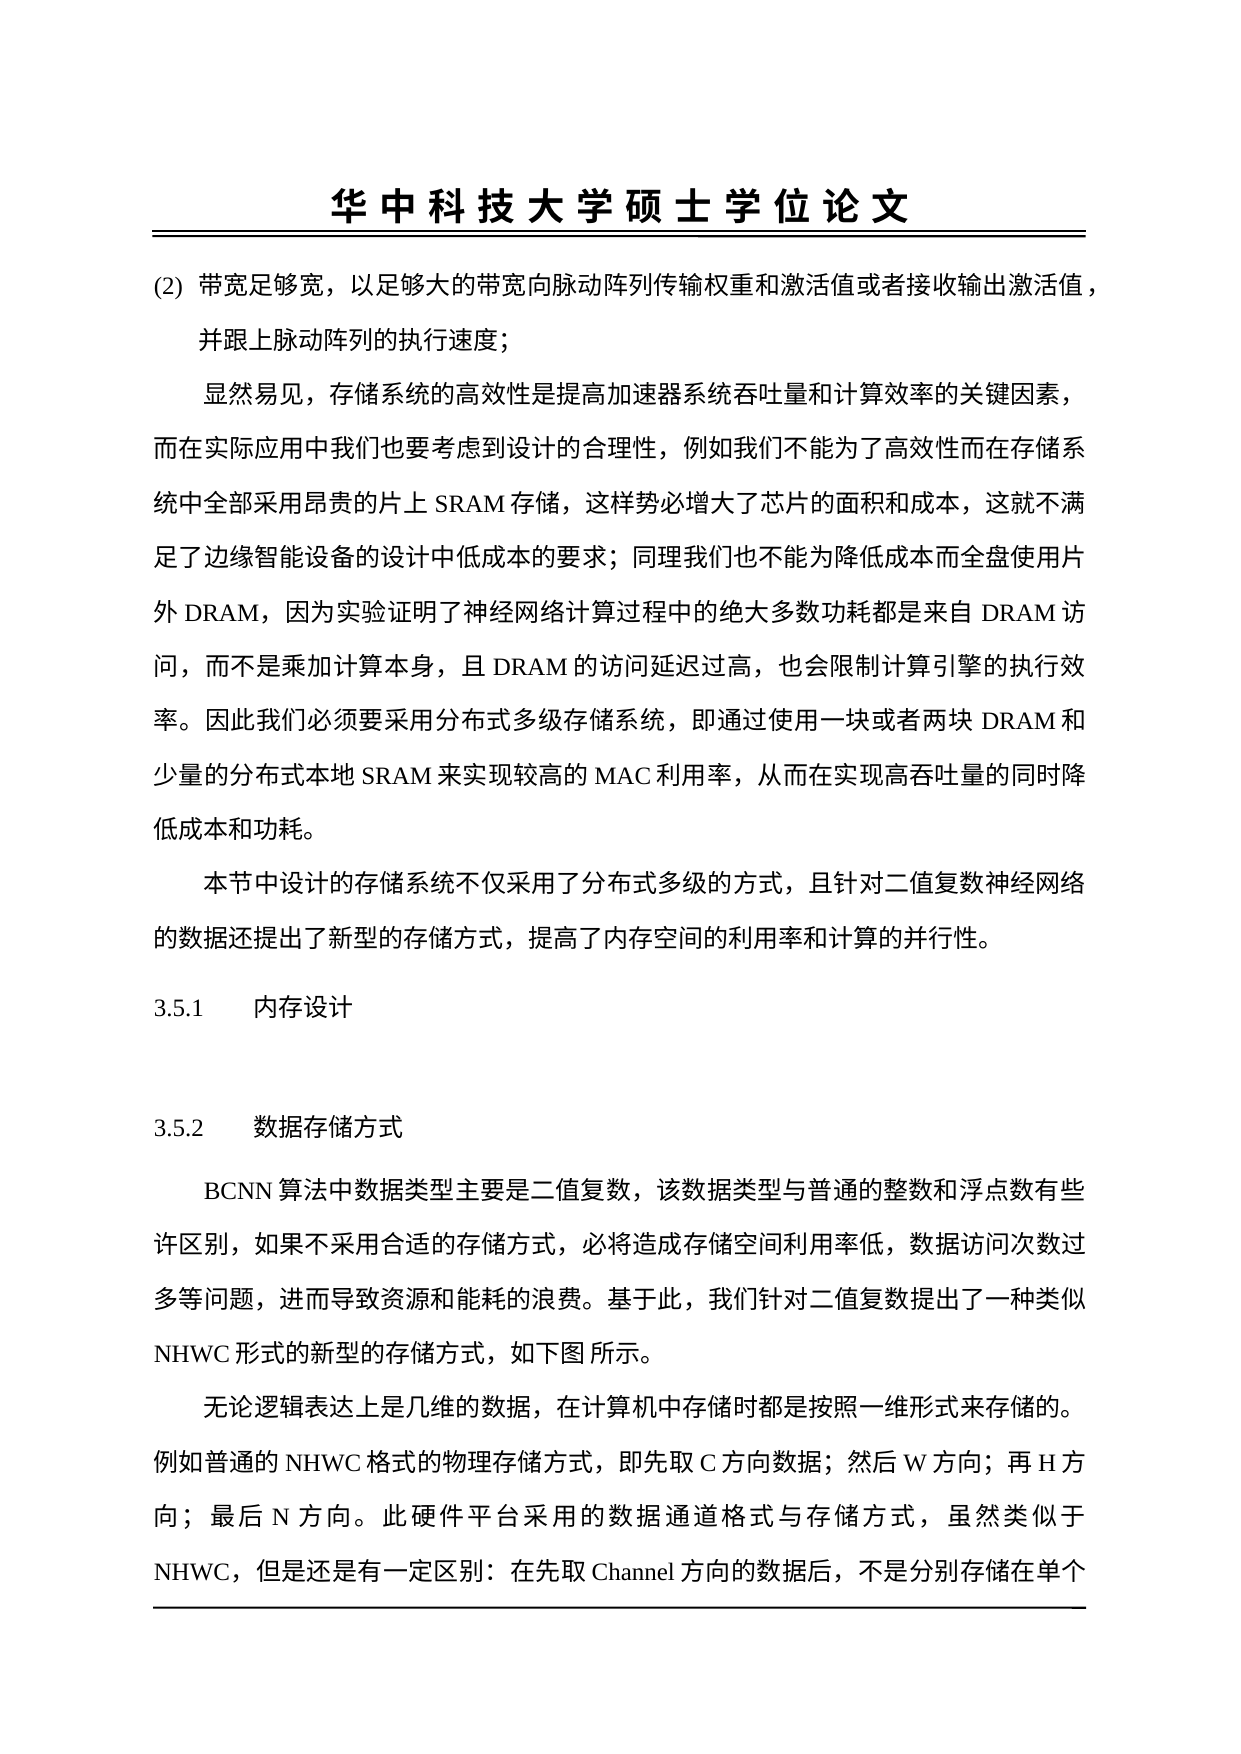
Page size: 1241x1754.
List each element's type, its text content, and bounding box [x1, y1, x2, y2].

text 显然易见，存储系统的高效性是提高加速器系统吞吐量和计算效率的关键因素，而在实际应用中我们也要考虑到设计的合理性，例如我们不能为了高效性而在存储系统中全部采用昂贵的片上SRAM存储，这样势必增大了芯片的面积和成本，这就不满足了边缘智能设备的设计中低成本的要求；同理我们也不能为降低成本而全盘使用片外DRAM，因为实验证明了神经网络计算过程中的绝大多数功耗都是来自DRAM访问，而不是乘加计算本身，且DRAM的访问延迟过高，也会限制计算引擎的执行效率。因此我们必须要采用分布式多级存储系统，即通过使用一块或者两块DRAM和少量的分布式本地SRAM来实现较高的MAC利用率，从而在实现高吞吐量的同时降低成本和功耗。 [153, 374, 1087, 846]
list 带宽足够宽，以足够大的带宽向脉动阵列传输权重和激活值或者接收输出激活值，并跟上脉动阵列的执行速度； [153, 266, 1087, 356]
subtitle 数据存储方式 [153, 1108, 1087, 1144]
subtitle 内存设计 [153, 987, 1087, 1023]
text 本节中设计的存储系统不仅采用了分布式多级的方式，且针对二值复数神经网络的数据还提出了新型的存储方式，提高了内存空间的利用率和计算的并行性。 [153, 864, 1087, 954]
text BCNN算法中数据类型主要是二值复数，该数据类型与普通的整数和浮点数有些许区别，如果不采用合适的存储方式，必将造成存储空间利用率低，数据访问次数过多等问题，进而导致资源和能耗的浪费。基于此，我们针对二值复数提出了一种类似NHWC形式的新型的存储方式，如下图 所示。 [153, 1170, 1087, 1370]
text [153, 1388, 1087, 1587]
